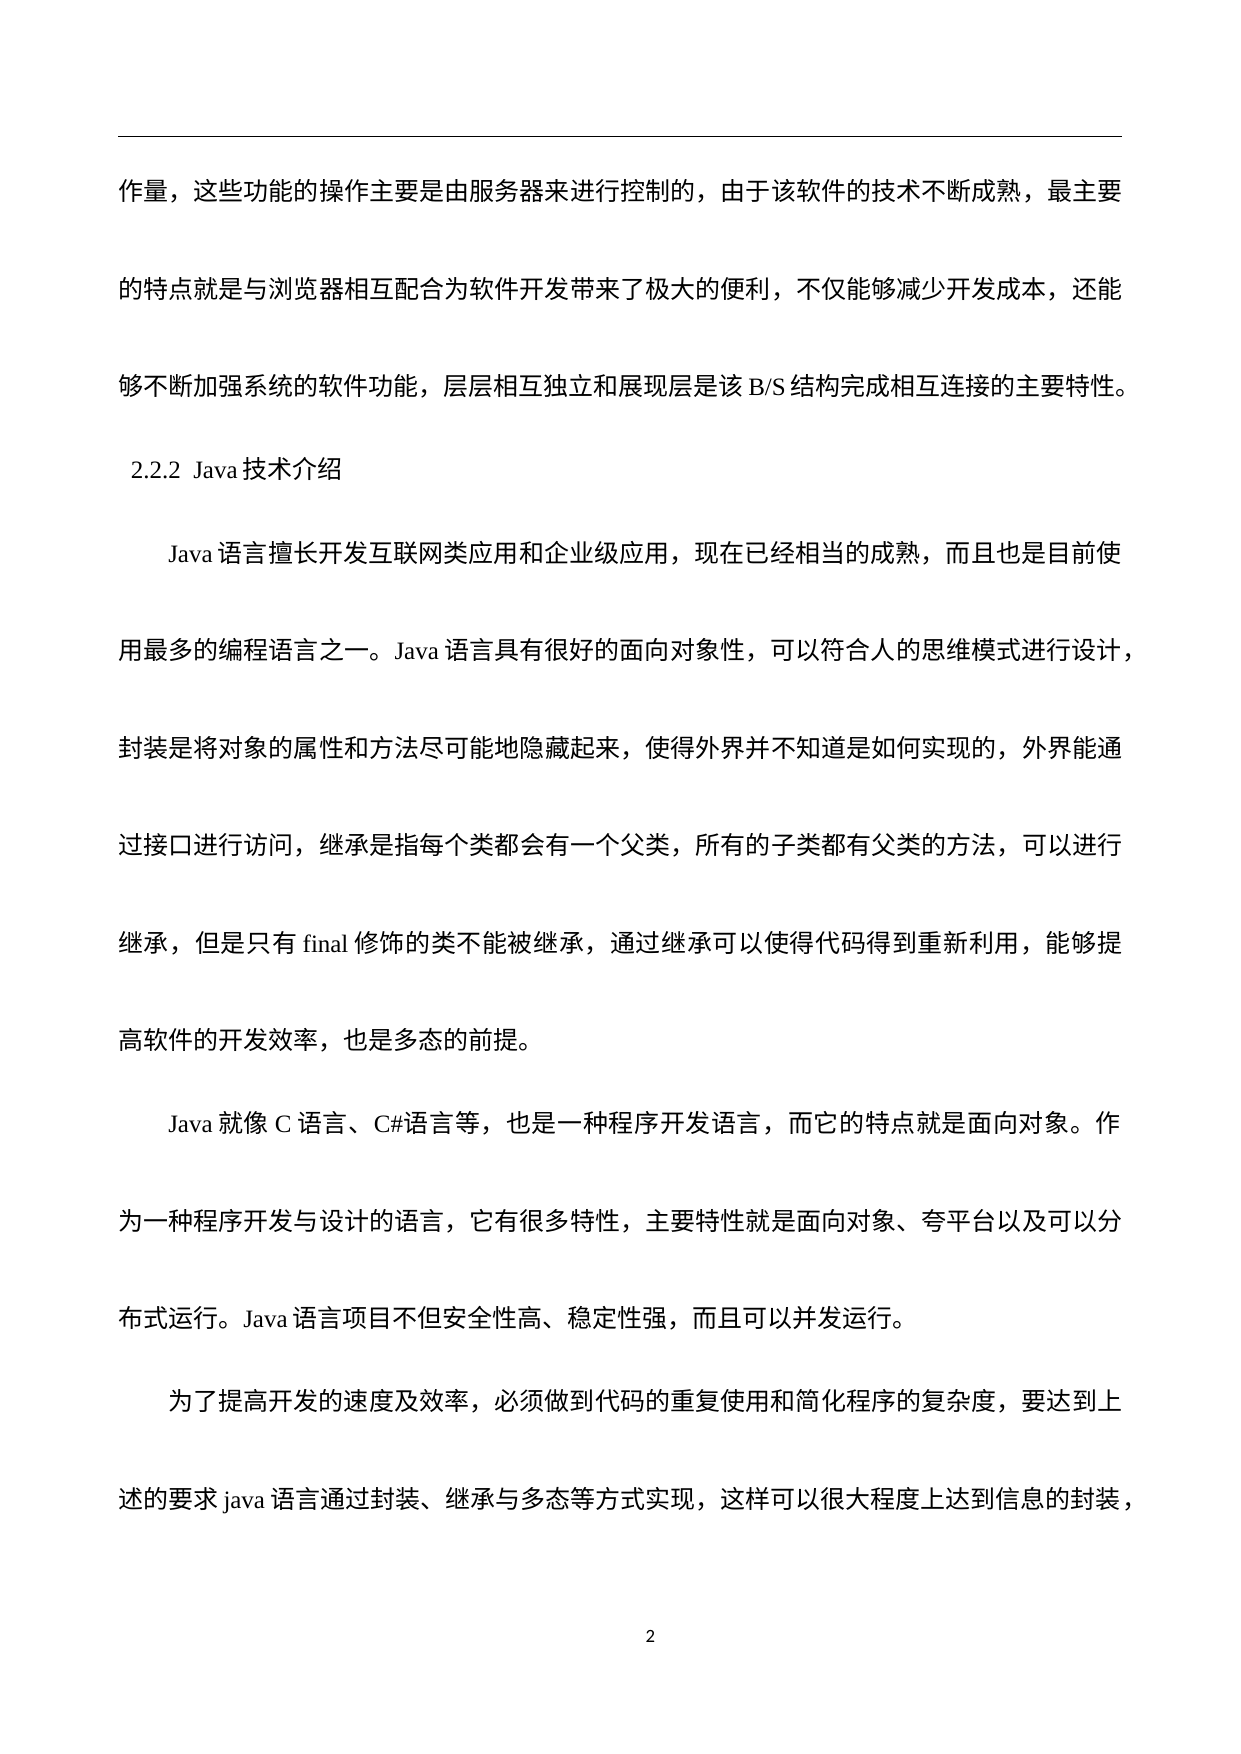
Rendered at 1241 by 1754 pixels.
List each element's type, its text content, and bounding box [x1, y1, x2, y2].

text Java就像C语言、C#语言等，也是一种程序开发语言，而它的特点就是面向对象。作为一种程序开发与设计的语言，它有很多特性，主要特性就是面向对象、夸平台以及可以分布式运行。Java语言项目不但安全性高、稳定性强，而且可以并发运行。 [118, 1089, 1122, 1349]
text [118, 157, 1122, 417]
subtitle 2.2.2 Java技术介绍 [118, 436, 1122, 501]
text Java语言擅长开发互联网类应用和企业级应用，现在已经相当的成熟，而且也是目前使用最多的编程语言之一。Java语言具有很好的面向对象性，可以符合人的思维模式进行设计，封装是将对象的属性和方法尽可能地隐藏起来，使得外界并不知道是如何实现的，外界能通过接口进行访问，继承是指每个类都会有一个父类，所有的子类都有父类的方法，可以进行继承，但是只有final修饰的类不能被继承，通过继承可以使得代码得到重新利用，能够提高软件的开发效率，也是多态的前提。 [118, 519, 1122, 1071]
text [118, 1367, 1122, 1530]
